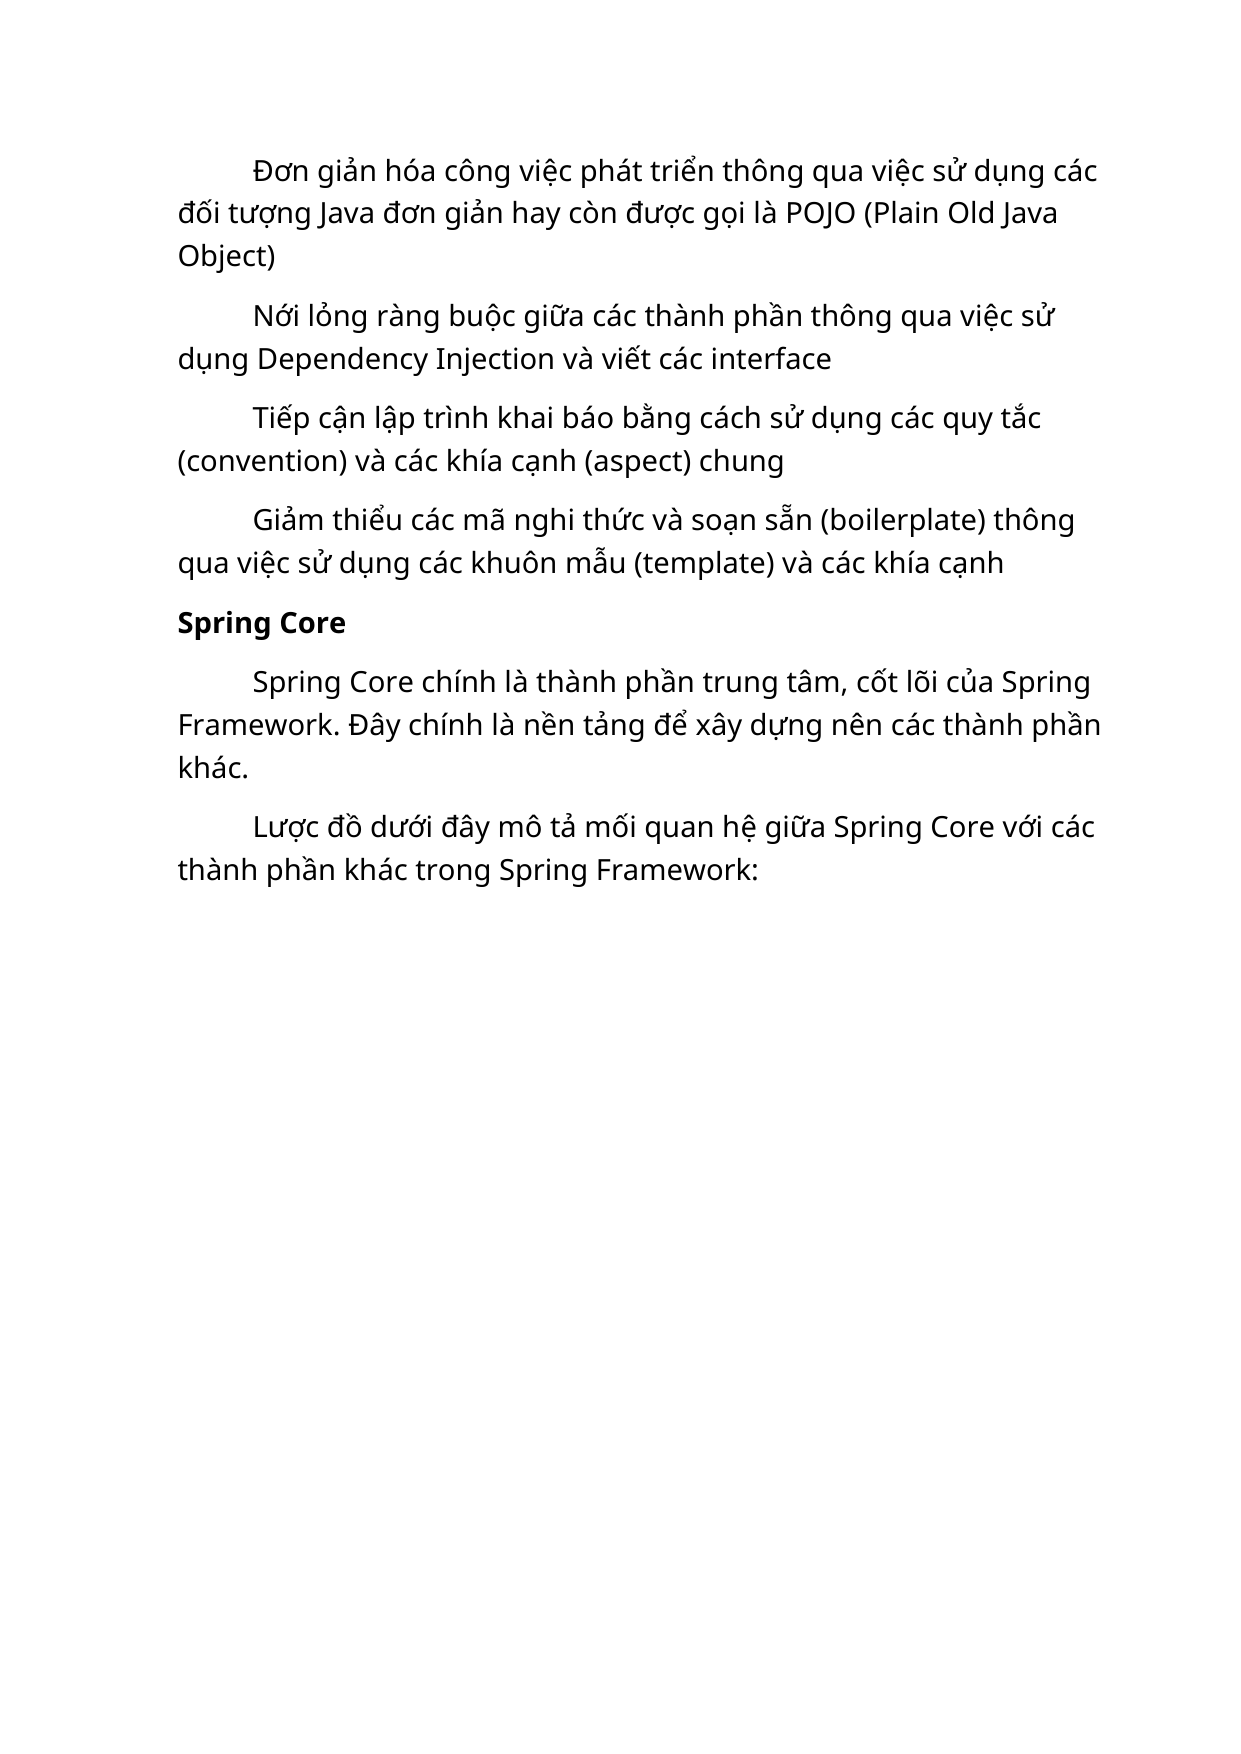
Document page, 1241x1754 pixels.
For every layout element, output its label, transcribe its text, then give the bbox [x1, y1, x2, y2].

text Nới lỏng ràng buộc giữa các thành phần thông qua việc sử dụng Dependency Injection và viết các interface [177, 295, 1122, 378]
text Giảm thiểu các mã nghi thức và soạn sẵn (boilerplate) thông qua việc sử dụng các khuôn mẫu (template) và các khía cạnh [177, 500, 1122, 582]
text Đơn giản hóa công việc phát triển thông qua việc sử dụng các đối tượng Java đơn giản hay còn được gọi là POJO (Plain Old Java Object) [177, 150, 1122, 275]
text Lược đồ dưới đây mô tả mối quan hệ giữa Spring Core với các thành phần khác trong Spring Framework: [177, 807, 1122, 889]
text Tiếp cận lập trình khai báo bằng cách sử dụng các quy tắc (convention) và các khía cạnh (aspect) chung [177, 397, 1122, 480]
text Spring Core chính là thành phần trung tâm, cốt lõi của Spring Framework. Đây chính là nền tảng để xây dựng nên các thành phần khác. [177, 661, 1122, 787]
text Spring Core [177, 602, 1122, 642]
